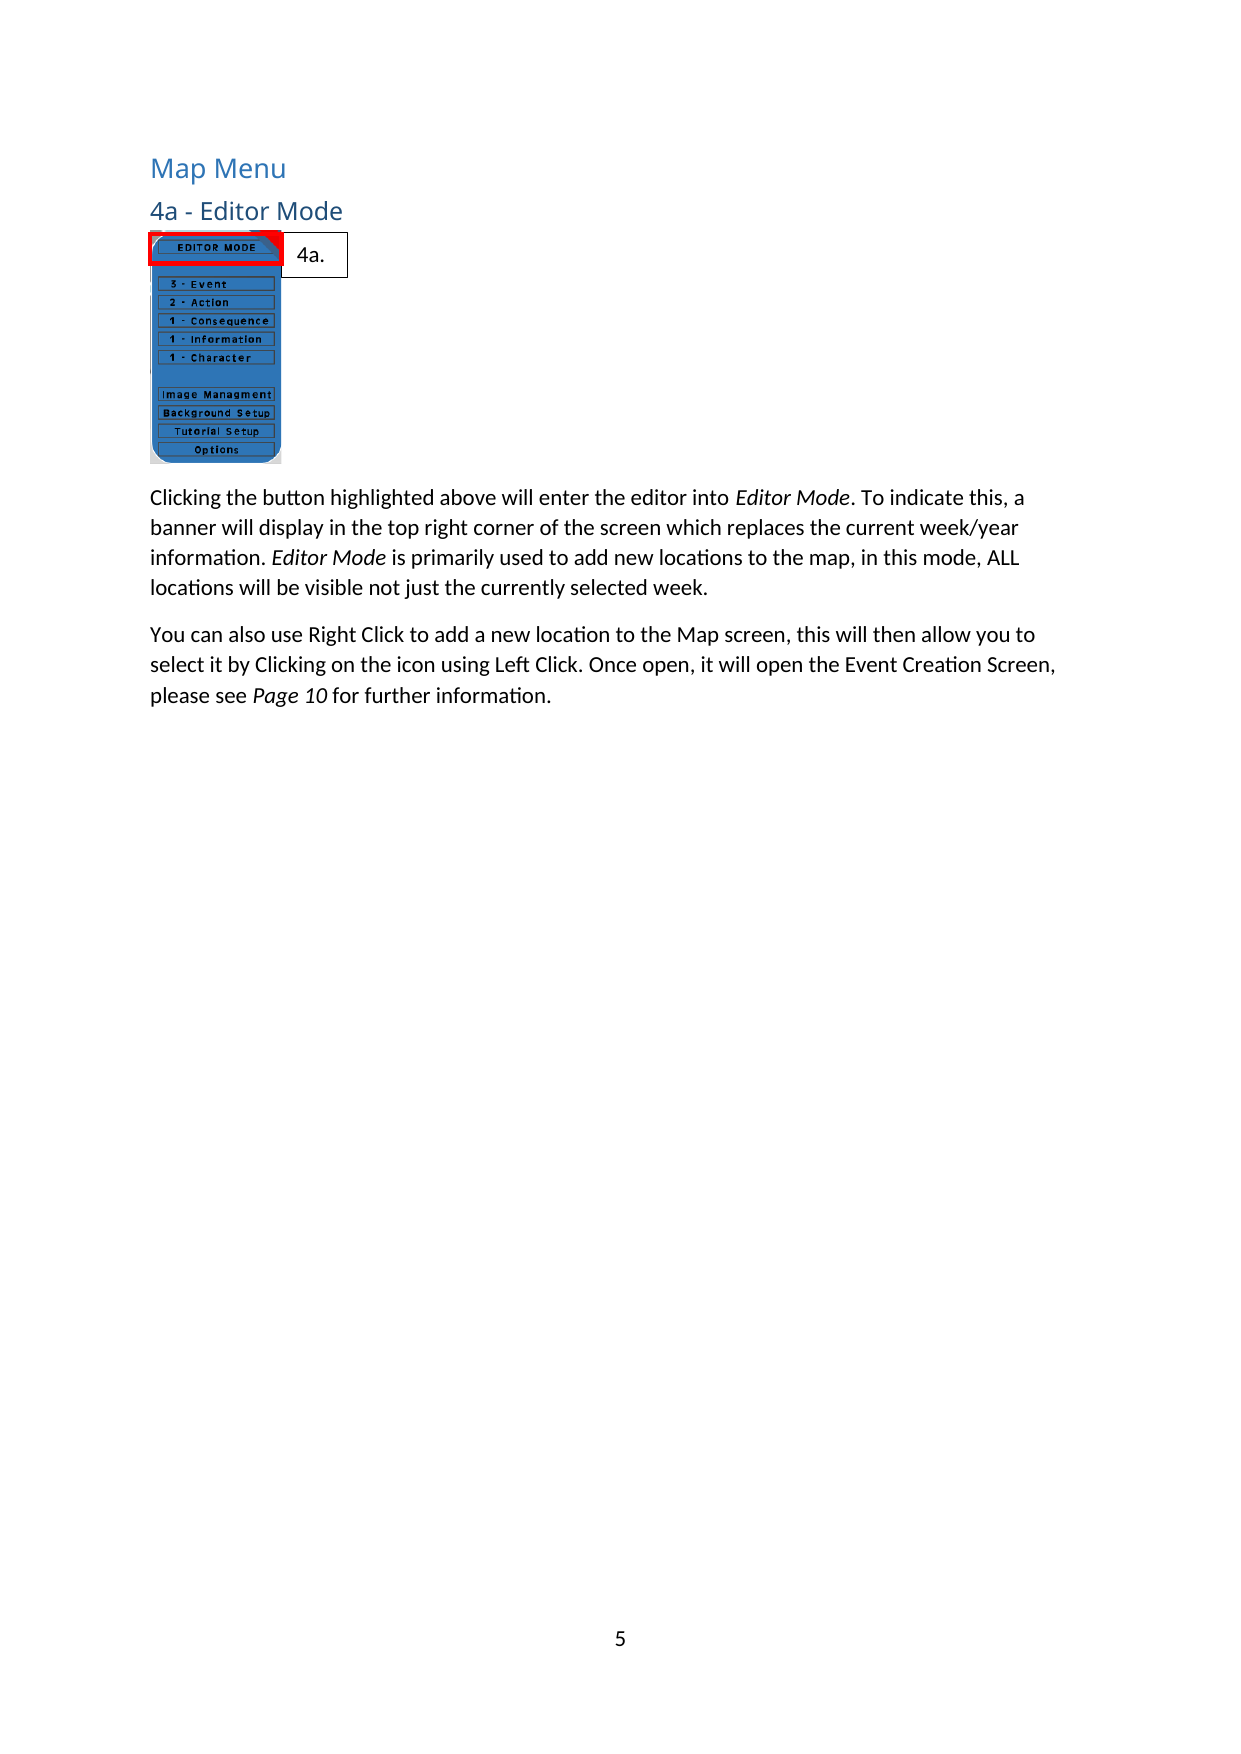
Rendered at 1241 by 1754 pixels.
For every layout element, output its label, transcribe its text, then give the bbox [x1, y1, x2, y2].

picture [152, 236, 279, 261]
picture [150, 266, 282, 464]
text You can also use Right Click to add a new location to the Map screen, this will then allow you to select it by Clicking on the icon using Left Click. Once open, it will open the Event Creation Screen, please see Page 10 for further information. [150, 620, 1090, 709]
text Clicking the button highlighted above will enter the editor into Editor Mode. To indicate this, a banner will display in the top right corner of the screen which replaces the current week/year information. Editor Mode is primarily used to add new locations to the map, in this mode, ALL locations will be visible not just the currently selected week. [150, 483, 1090, 601]
subtitle 4a - Editor Mode [150, 194, 1090, 228]
subtitle Map Menu [150, 150, 1090, 187]
